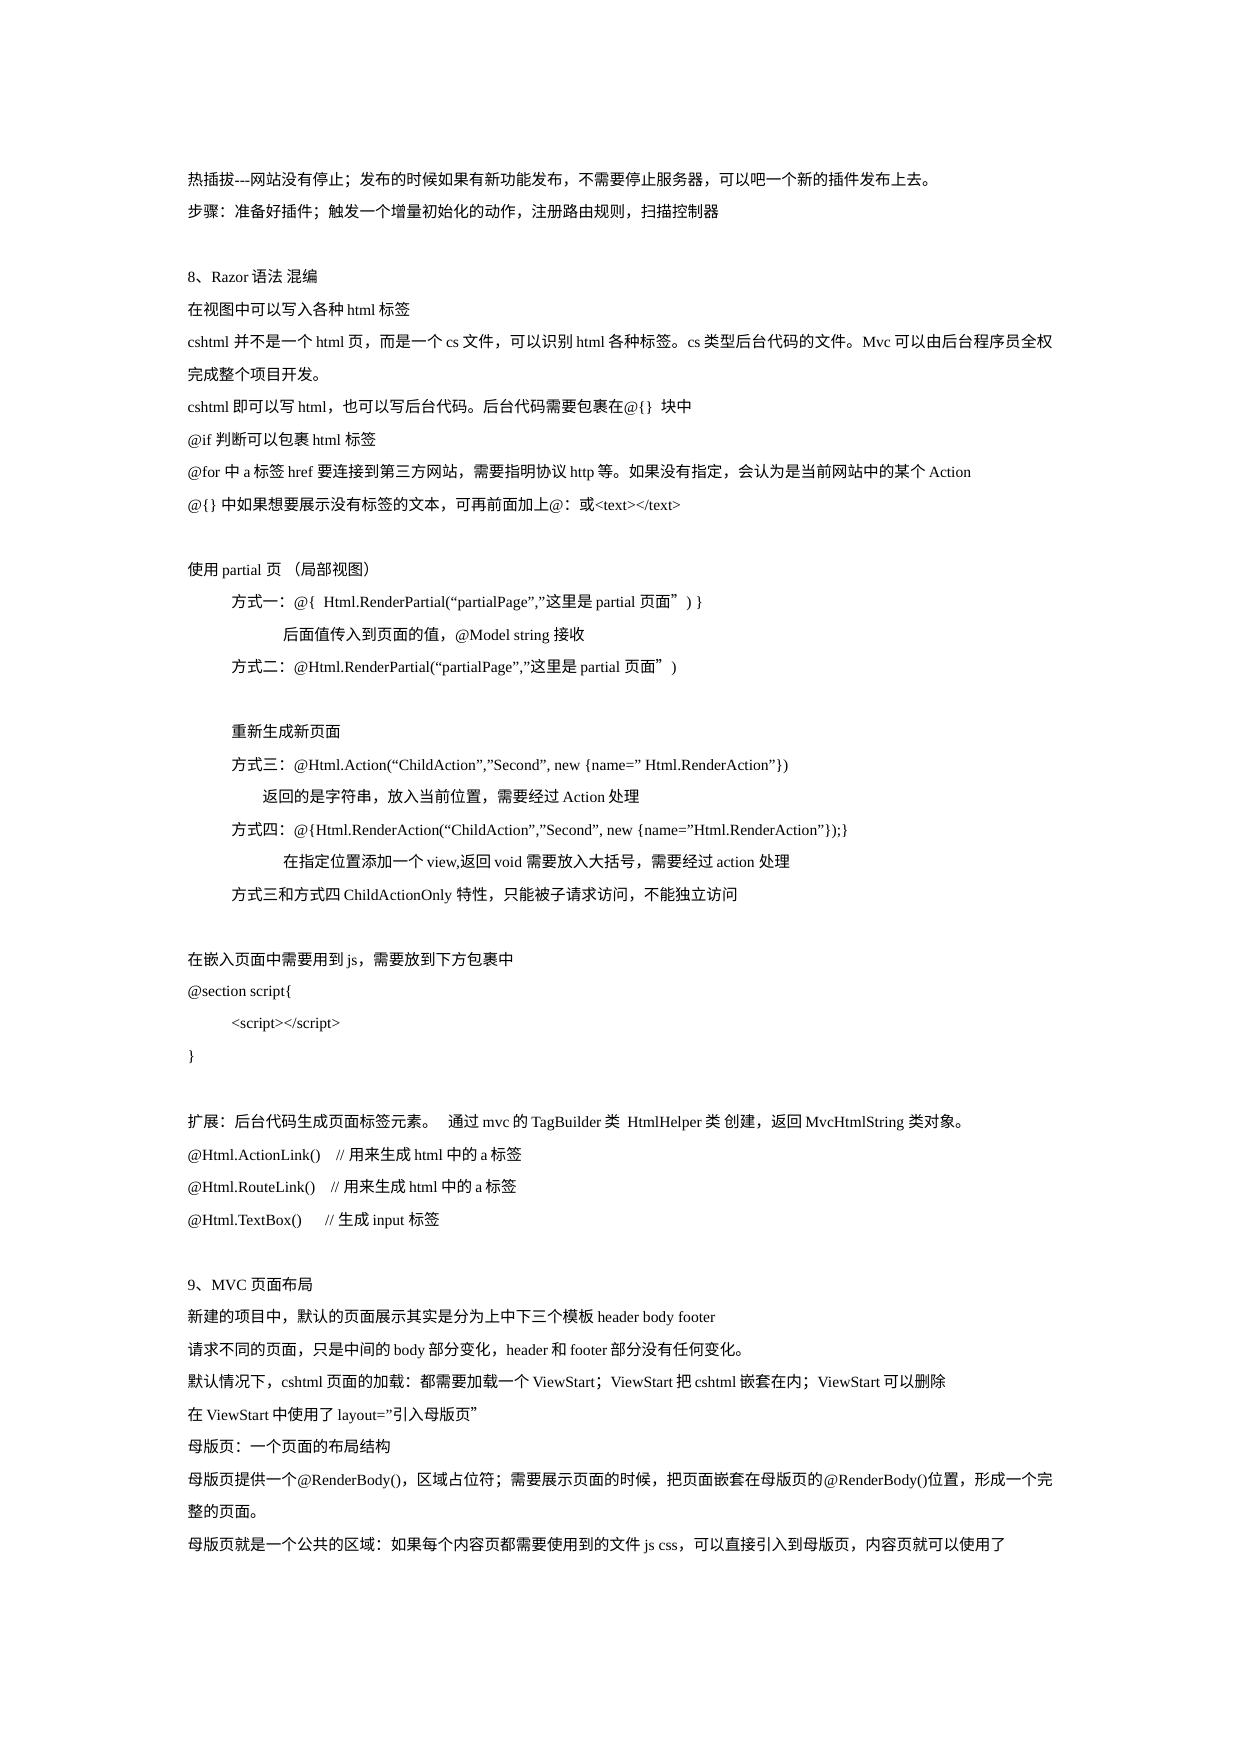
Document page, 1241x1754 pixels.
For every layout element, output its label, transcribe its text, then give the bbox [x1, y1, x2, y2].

text 在指定位置添加一个view,返回void 需要放入大括号，需要经过action 处理 [187, 844, 1053, 877]
text 扩展：后台代码生成页面标签元素。 通过mvc的TagBuilder类 HtmlHelper类 创建，返回MvcHtmlString 类对象。 [187, 1104, 1053, 1137]
text 在嵌入页面中需要用到js，需要放到下方包裹中 [187, 942, 1053, 974]
text cshtml即可以写html，也可以写后台代码。后台代码需要包裹在@{} 块中 [187, 389, 1053, 422]
text 母版页提供一个@RenderBody()，区域占位符；需要展示页面的时候，把页面嵌套在母版页的@RenderBody()位置，形成一个完整的页面。 [187, 1462, 1053, 1527]
text @Html.RouteLink() // 用来生成html中的a标签 [187, 1169, 1053, 1202]
text @section script{ [187, 974, 1053, 1007]
text @for 中 a标签href 要连接到第三方网站，需要指明协议http等。如果没有指定，会认为是当前网站中的某个Action [187, 454, 1053, 487]
text 方式三：@Html.Action(“ChildAction”,”Second”, new {name=” Html.RenderAction”}) [187, 747, 1053, 779]
text 母版页就是一个公共的区域：如果每个内容页都需要使用到的文件 js css，可以直接引入到母版页，内容页就可以使用了 [187, 1527, 1053, 1559]
text 默认情况下，cshtml页面的加载：都需要加载一个ViewStart；ViewStart把cshtml嵌套在内；ViewStart可以删除 [187, 1364, 1053, 1397]
text 请求不同的页面，只是中间的body部分变化，header和footer部分没有任何变化。 [187, 1332, 1053, 1364]
text 方式四：@{Html.RenderAction(“ChildAction”,”Second”, new {name=”Html.RenderAction”});} [187, 812, 1053, 844]
text @if 判断可以包裹html 标签 [187, 422, 1053, 454]
text 9、MVC 页面布局 [187, 1267, 1053, 1299]
text 热插拔---网站没有停止；发布的时候如果有新功能发布，不需要停止服务器，可以吧一个新的插件发布上去。 [187, 162, 1053, 194]
text 母版页：一个页面的布局结构 [187, 1429, 1053, 1462]
text 在ViewStart中使用了layout=”引入母版页” [187, 1397, 1053, 1429]
text 方式三和方式四ChildActionOnly 特性，只能被子请求访问，不能独立访问 [187, 877, 1053, 909]
text 8、Razor语法 混编 [187, 259, 1053, 292]
text @Html.ActionLink() // 用来生成html中的a标签 [187, 1137, 1053, 1169]
text 步骤：准备好插件；触发一个增量初始化的动作，注册路由规则，扫描控制器 [187, 194, 1053, 227]
text @Html.TextBox() // 生成input 标签 [187, 1202, 1053, 1234]
text @{} 中如果想要展示没有标签的文本，可再前面加上@：或<text></text> [187, 487, 1053, 519]
text 在视图中可以写入各种html标签 [187, 292, 1053, 324]
text 使用partial 页 （局部视图） [187, 552, 1053, 584]
text cshtml 并不是一个html页，而是一个cs文件，可以识别html各种标签。cs类型后台代码的文件。Mvc可以由后台程序员全权完成整个项目开发。 [187, 324, 1053, 389]
text 重新生成新页面 [187, 714, 1053, 747]
text 后面值传入到页面的值，@Model string 接收 [187, 617, 1053, 649]
text 返回的是字符串，放入当前位置，需要经过Action处理 [187, 779, 1053, 812]
text } [187, 1039, 1053, 1072]
text <script></script> [187, 1007, 1053, 1039]
text 新建的项目中，默认的页面展示其实是分为上中下三个模板 header body footer [187, 1299, 1053, 1332]
text 方式一：@{ Html.RenderPartial(“partialPage”,”这里是partial 页面”) } [187, 584, 1053, 617]
text 方式二：@Html.RenderPartial(“partialPage”,”这里是partial 页面”) [187, 649, 1053, 682]
